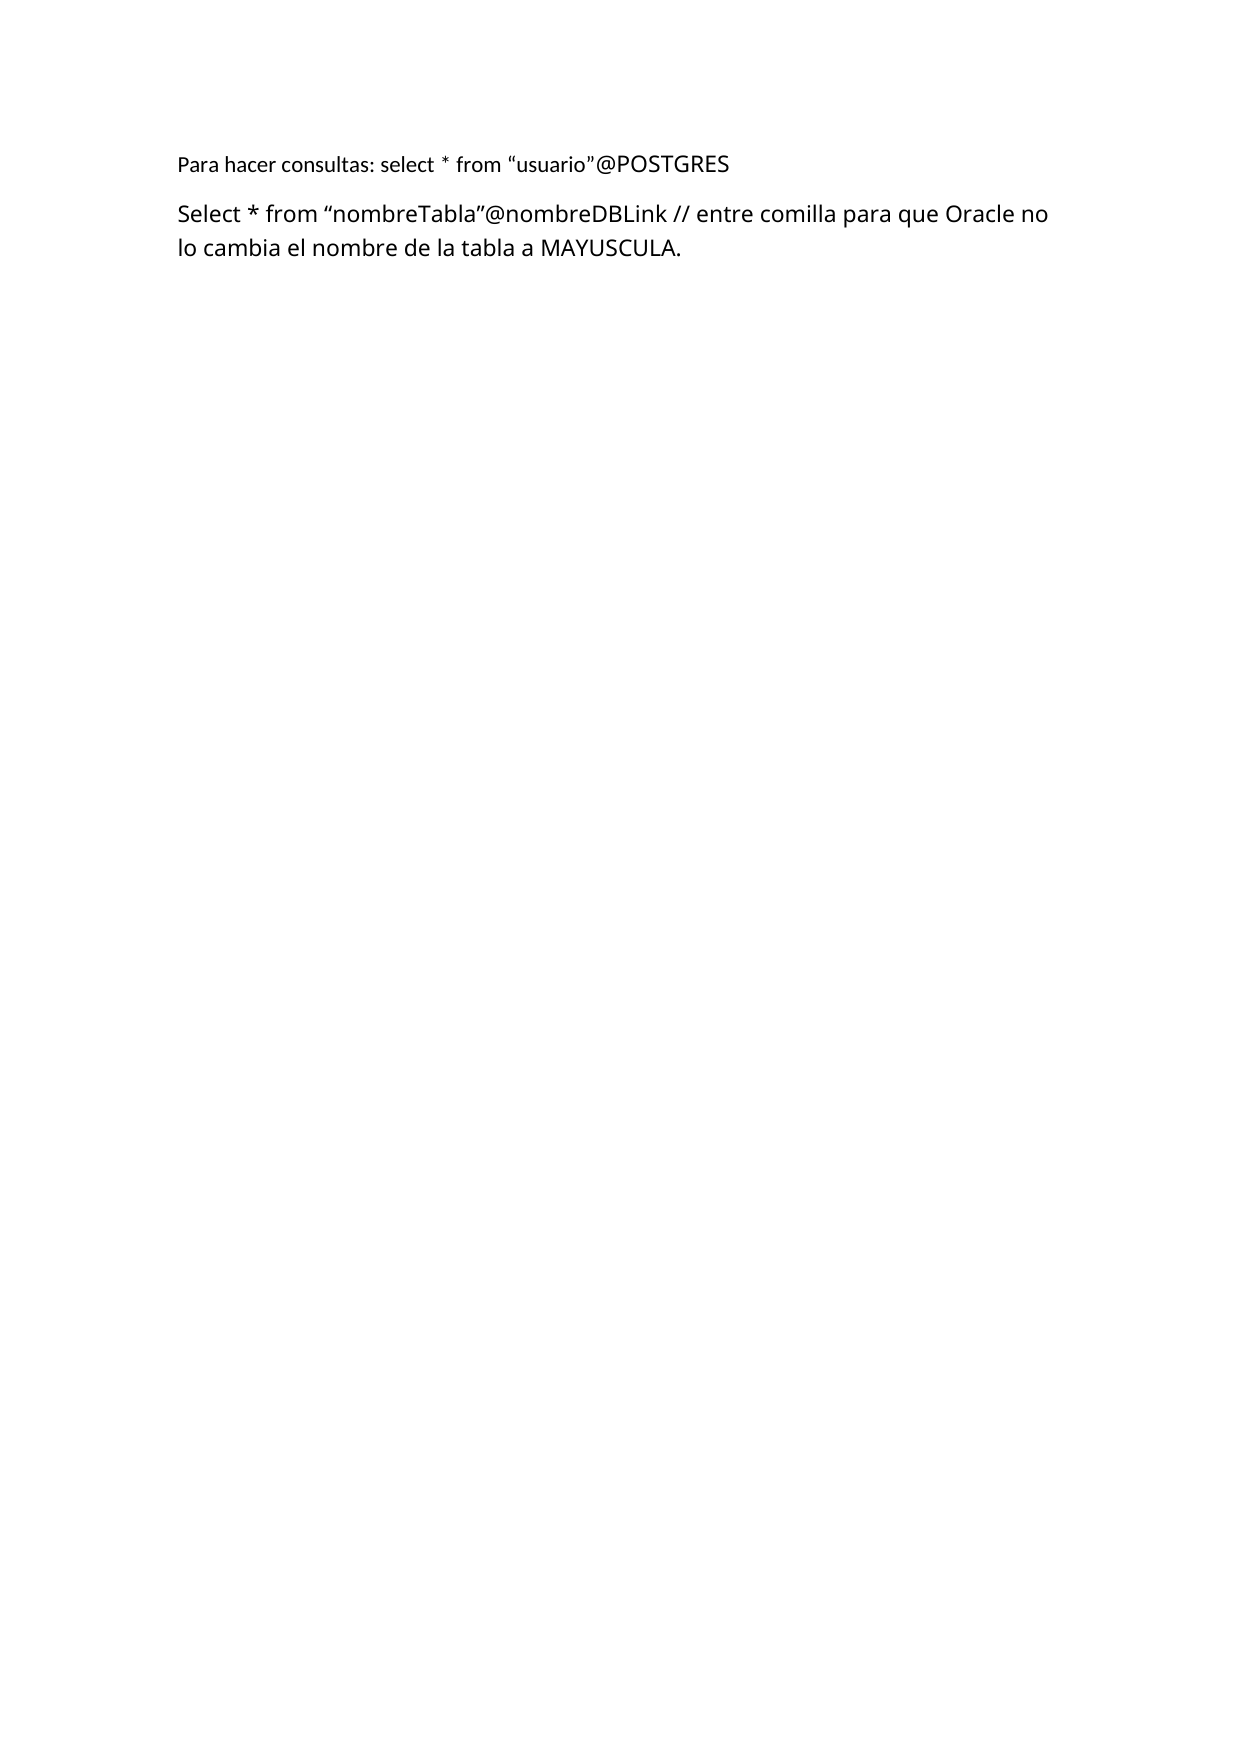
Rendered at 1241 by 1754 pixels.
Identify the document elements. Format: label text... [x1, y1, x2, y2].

text Select * from “nombreTabla”@nombreDBLink // entre comilla para que Oracle no lo cambia el nombre de la tabla a MAYUSCULA. [177, 198, 1063, 263]
text Para hacer consultas: select * from “usuario”@POSTGRES [177, 148, 1063, 179]
